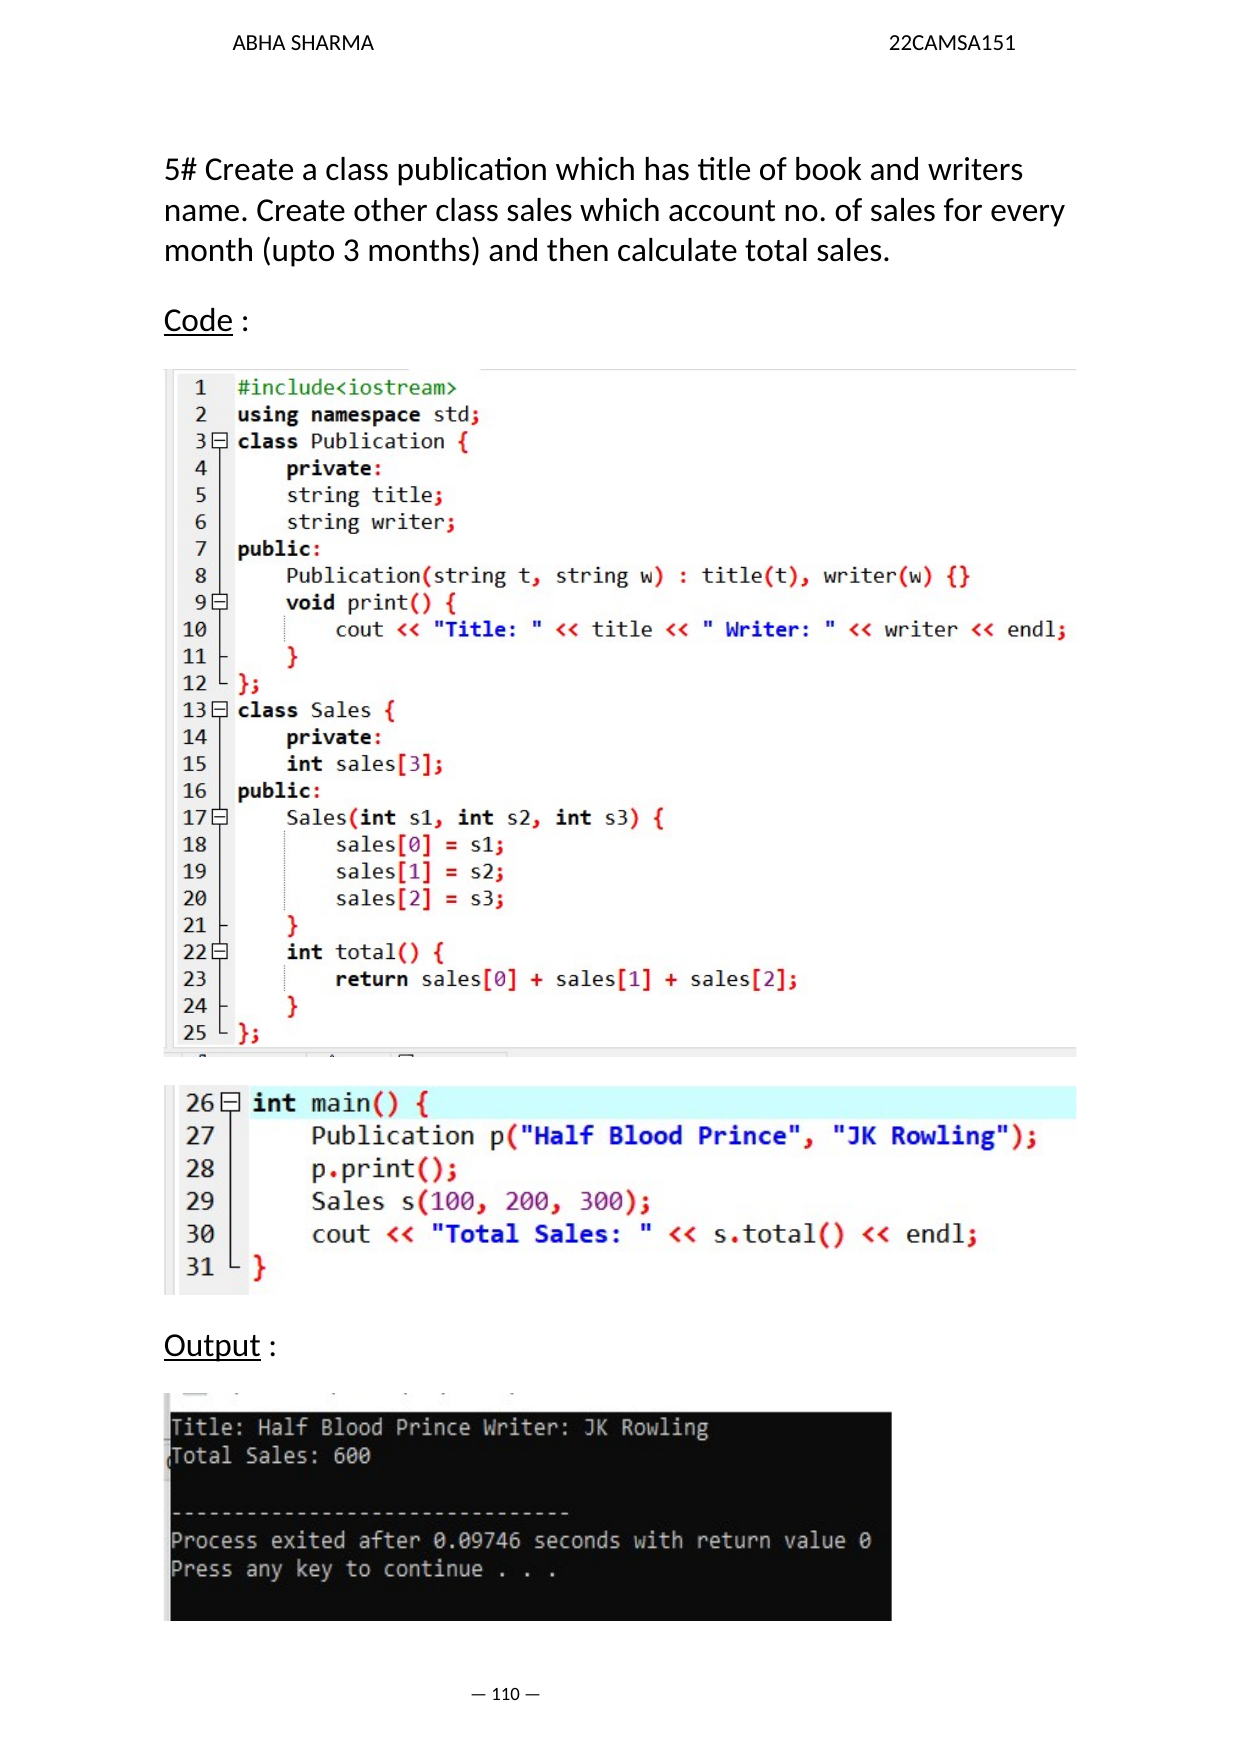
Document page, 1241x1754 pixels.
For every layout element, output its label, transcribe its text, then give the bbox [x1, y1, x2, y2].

text Code : [163, 299, 1077, 340]
picture [163, 369, 1077, 1057]
picture [163, 1085, 1077, 1295]
text Output : [163, 1324, 1077, 1364]
picture [163, 1393, 892, 1621]
text 5# Create a class publication which has title of book and writers name. Create other class sales which account no. of sales for every month (upto 3 months) and then calculate total sales. [163, 148, 1077, 270]
